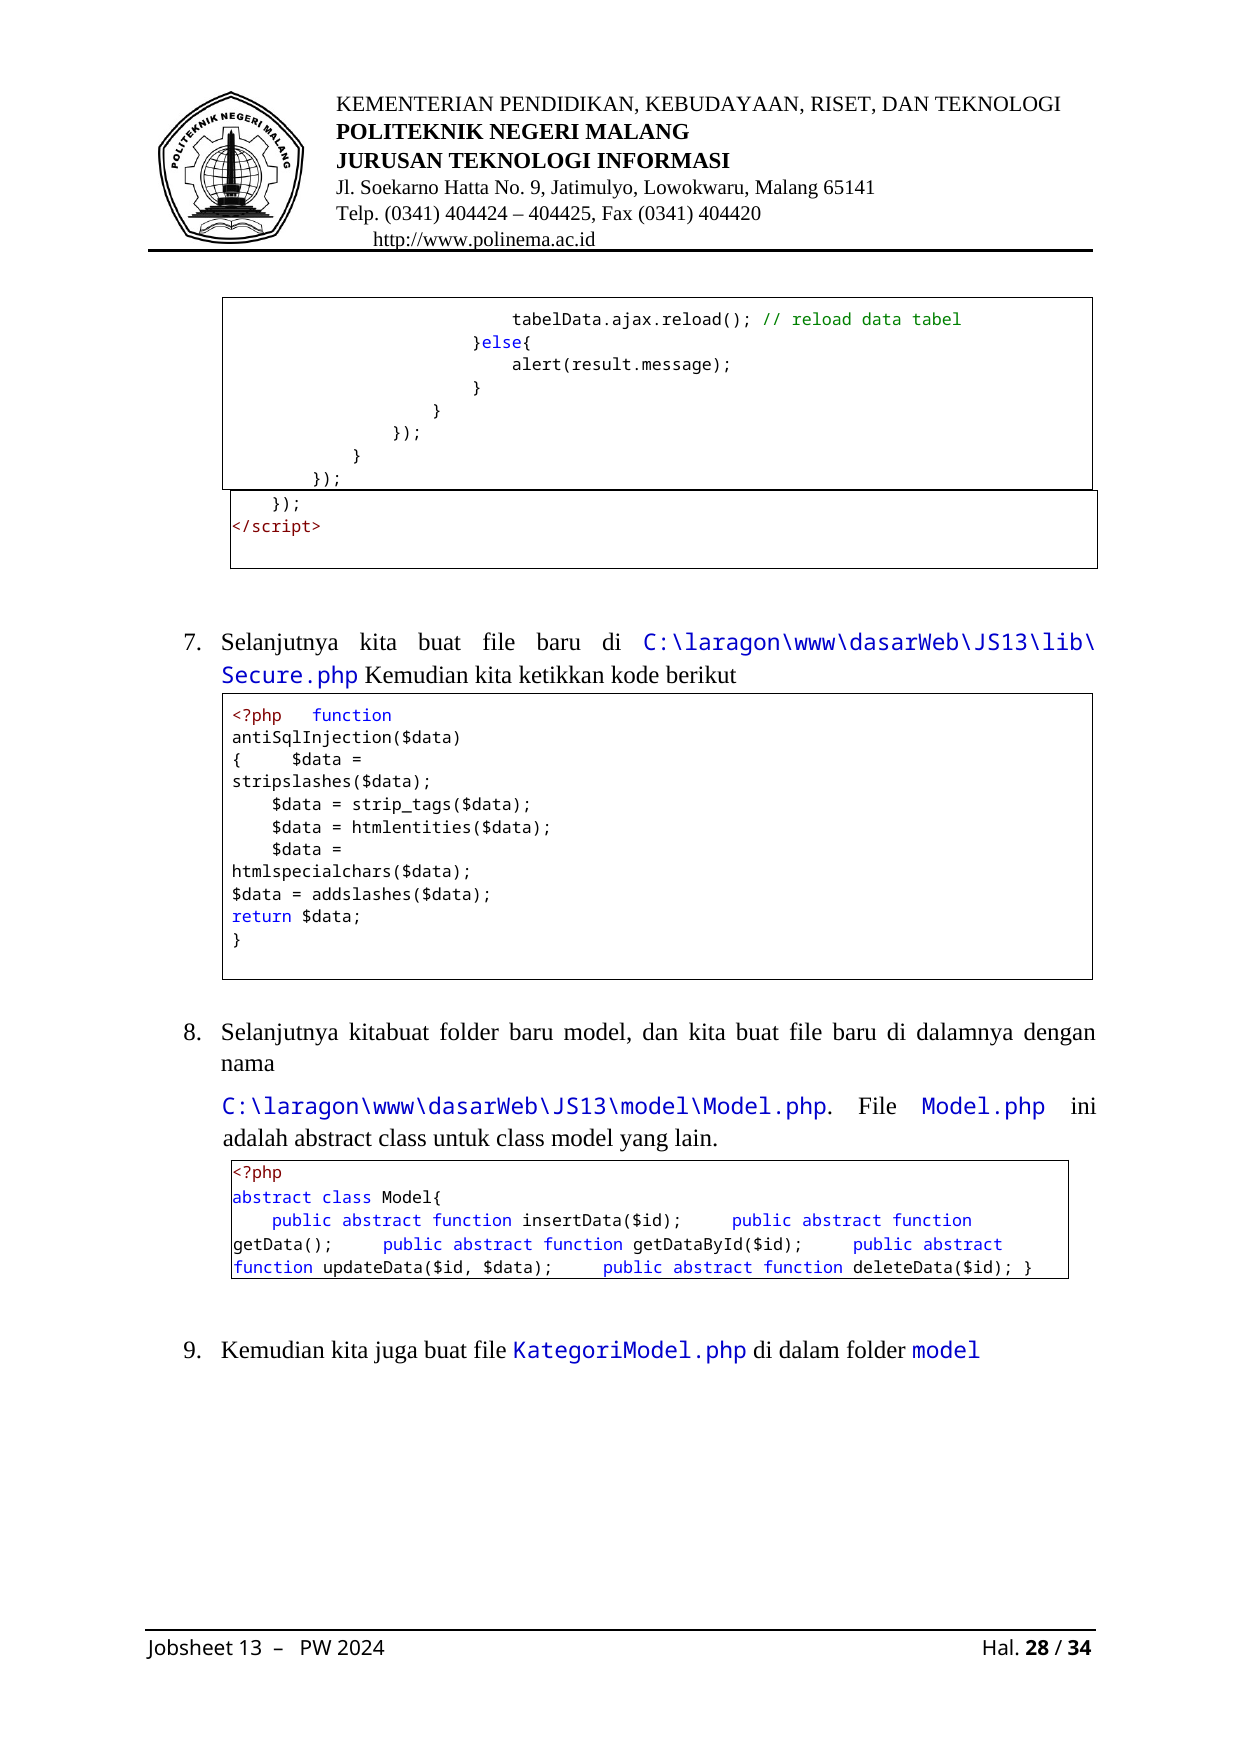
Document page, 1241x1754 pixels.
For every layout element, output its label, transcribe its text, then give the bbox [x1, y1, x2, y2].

text }); [231, 491, 1097, 514]
text public abstract function insertData($id); public abstract function getData(); public abstract function getDataById($id); public abstract function updateData($id, $data); public abstract function deleteData($id); } [232, 1208, 1068, 1278]
list Selanjutnya kitabuat folder baru model, dan kita buat file baru di dalamnya dengan nama [183, 1017, 1097, 1077]
table_header <?php function antiSqlInjection($data){ $data = stripslashes($data); $data = strip_tags($data); $data = htmlentities($data); $data = htmlspecialchars($data); $data = addslashes($data); return $data; } [223, 694, 1092, 979]
picture [158, 91, 306, 244]
text abstract class Model{ [232, 1184, 1068, 1208]
text <?php [232, 1161, 1068, 1183]
text </script> [231, 514, 1097, 538]
list Kemudian kita juga buat file KategoriModel.php di dalam folder model [183, 1334, 1097, 1365]
text C:\laragon\www\dasarWeb\JS13\model\Model.php. File Model.php ini adalah abstract class untuk class model yang lain. [222, 1090, 1097, 1152]
list Selanjutnya kita buat file baru di C:\laragon\www\dasarWeb\JS13\lib\Secure.php Kemudian kita ketikkan kode berikut [183, 625, 1097, 690]
